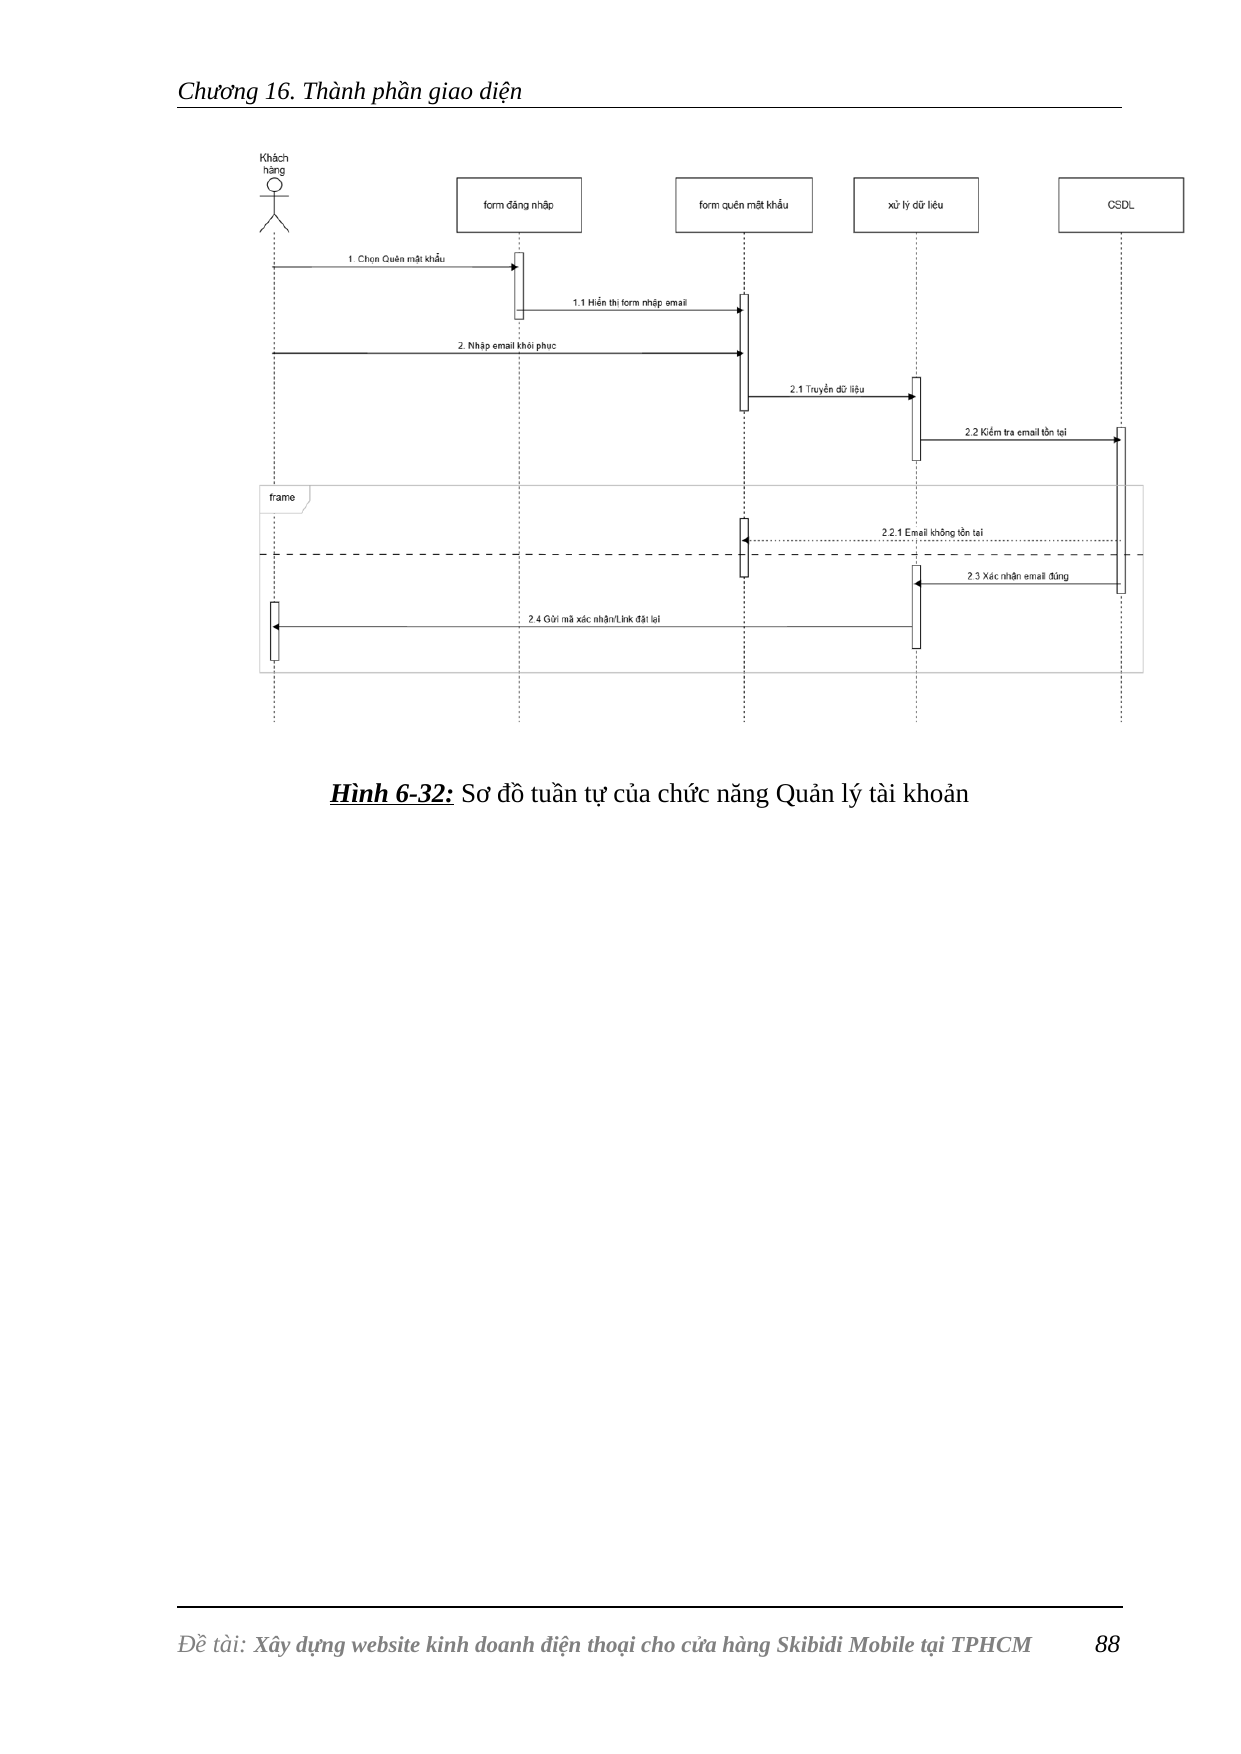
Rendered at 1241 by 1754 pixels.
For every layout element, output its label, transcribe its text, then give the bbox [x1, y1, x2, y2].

picture [236, 130, 1210, 755]
